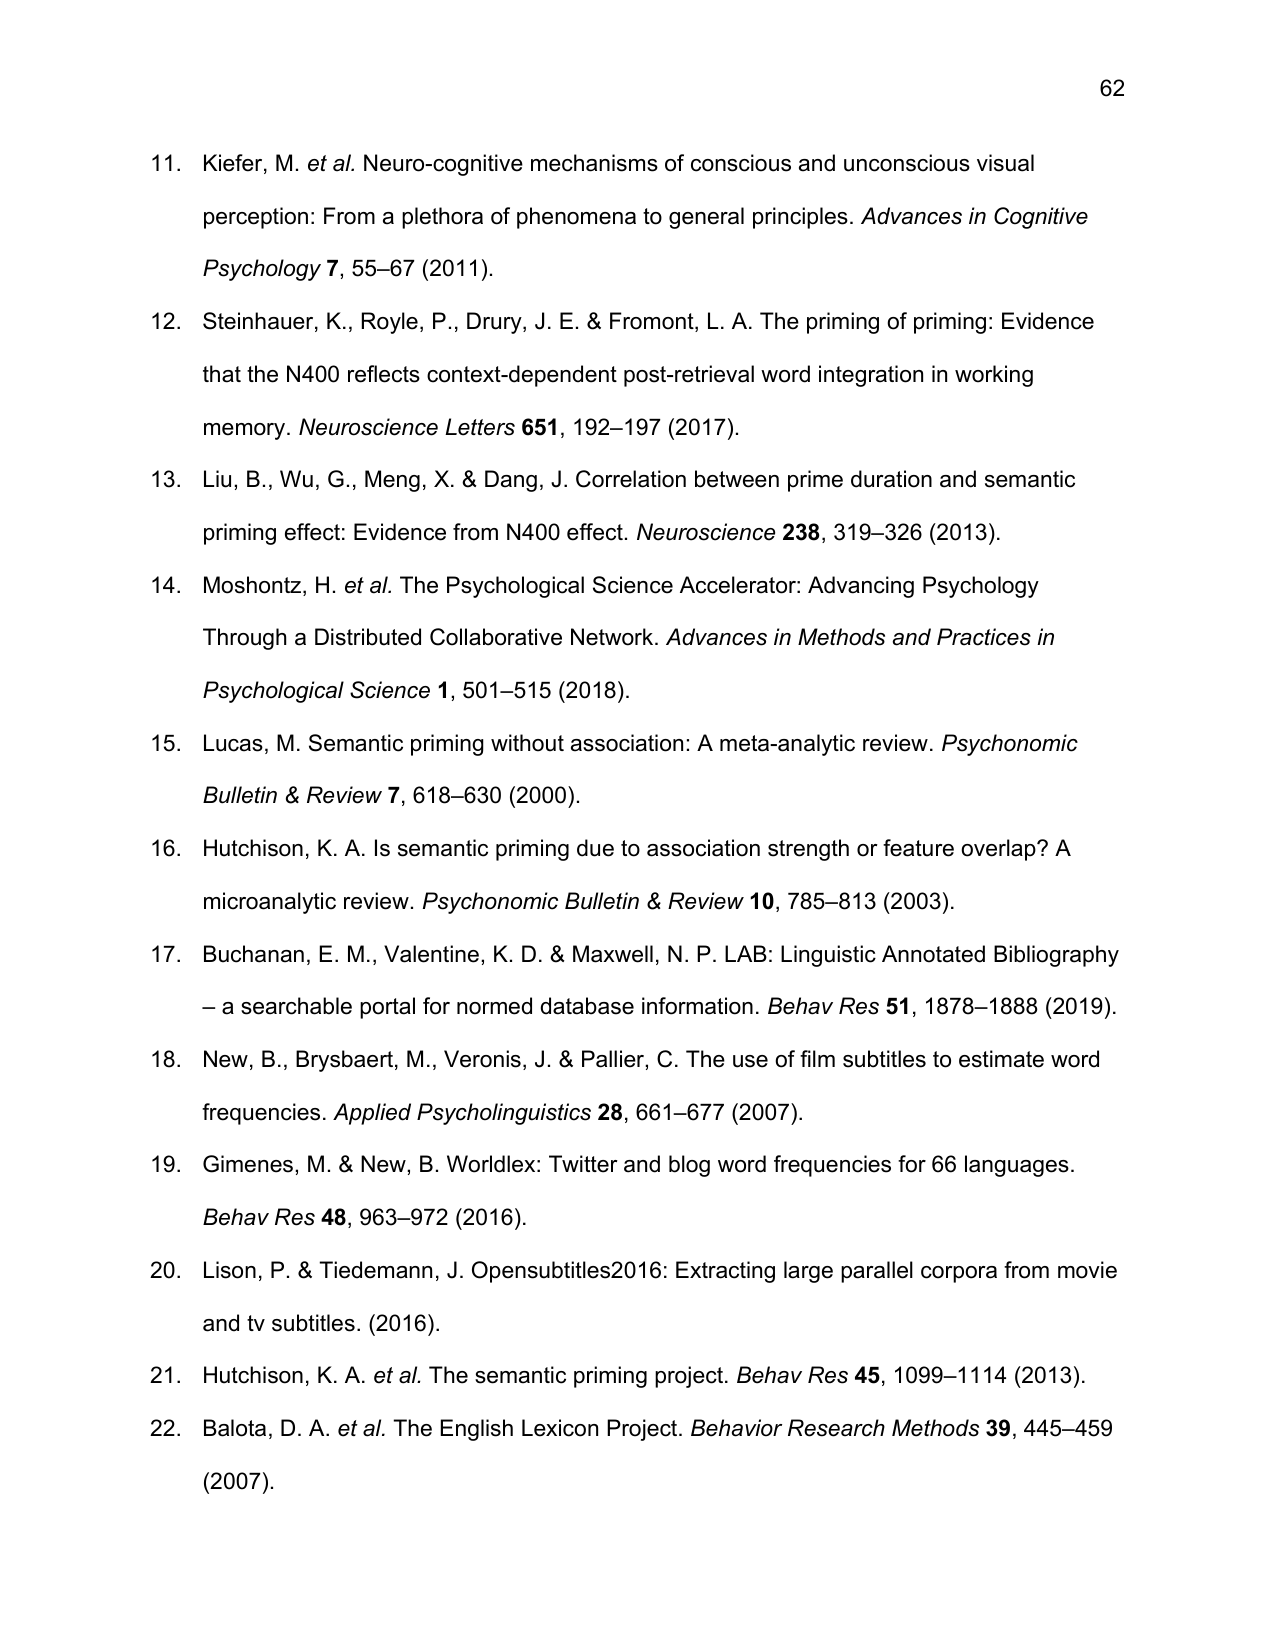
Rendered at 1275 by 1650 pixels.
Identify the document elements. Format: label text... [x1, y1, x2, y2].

text 12. Steinhauer, K., Royle, P., Drury, J. E. & Fromont, L. A. The priming of priming: Evidence that the N400 reflects context-dependent post-retrieval word integration in working memory. Neuroscience Letters 651, 192–197 (2017). [150, 308, 1125, 440]
text 14. Moshontz, H. et al. The Psychological Science Accelerator: Advancing Psychology Through a Distributed Collaborative Network. Advances in Methods and Practices in Psychological Science 1, 501–515 (2018). [150, 572, 1125, 703]
text 13. Liu, B., Wu, G., Meng, X. & Dang, J. Correlation between prime duration and semantic priming effect: Evidence from N400 effect. Neuroscience 238, 319–326 (2013). [150, 466, 1125, 545]
text 18. New, B., Brysbaert, M., Veronis, J. & Pallier, C. The use of film subtitles to estimate word frequencies. Applied Psycholinguistics 28, 661–677 (2007). [150, 1046, 1125, 1125]
text 21. Hutchison, K. A. et al. The semantic priming project. Behav Res 45, 1099–1114 (2013). [150, 1362, 1125, 1389]
text 17. Buchanan, E. M., Valentine, K. D. & Maxwell, N. P. LAB: Linguistic Annotated Bibliography – a searchable portal for normed database information. Behav Res 51, 1878–1888 (2019). [150, 941, 1125, 1020]
text 11. Kiefer, M. et al. Neuro-cognitive mechanisms of conscious and unconscious visual perception: From a plethora of phenomena to general principles. Advances in Cognitive Psychology 7, 55–67 (2011). [150, 150, 1125, 282]
text 20. Lison, P. & Tiedemann, J. Opensubtitles2016: Extracting large parallel corpora from movie and tv subtitles. (2016). [150, 1257, 1125, 1336]
text 22. Balota, D. A. et al. The English Lexicon Project. Behavior Research Methods 39, 445–459 (2007). [150, 1415, 1125, 1494]
text 15. Lucas, M. Semantic priming without association: A meta-analytic review. Psychonomic Bulletin & Review 7, 618–630 (2000). [150, 730, 1125, 809]
text 16. Hutchison, K. A. Is semantic priming due to association strength or feature overlap? A microanalytic review. Psychonomic Bulletin & Review 10, 785–813 (2003). [150, 835, 1125, 914]
text 19. Gimenes, M. & New, B. Worldlex: Twitter and blog word frequencies for 66 languages. Behav Res 48, 963–972 (2016). [150, 1151, 1125, 1231]
